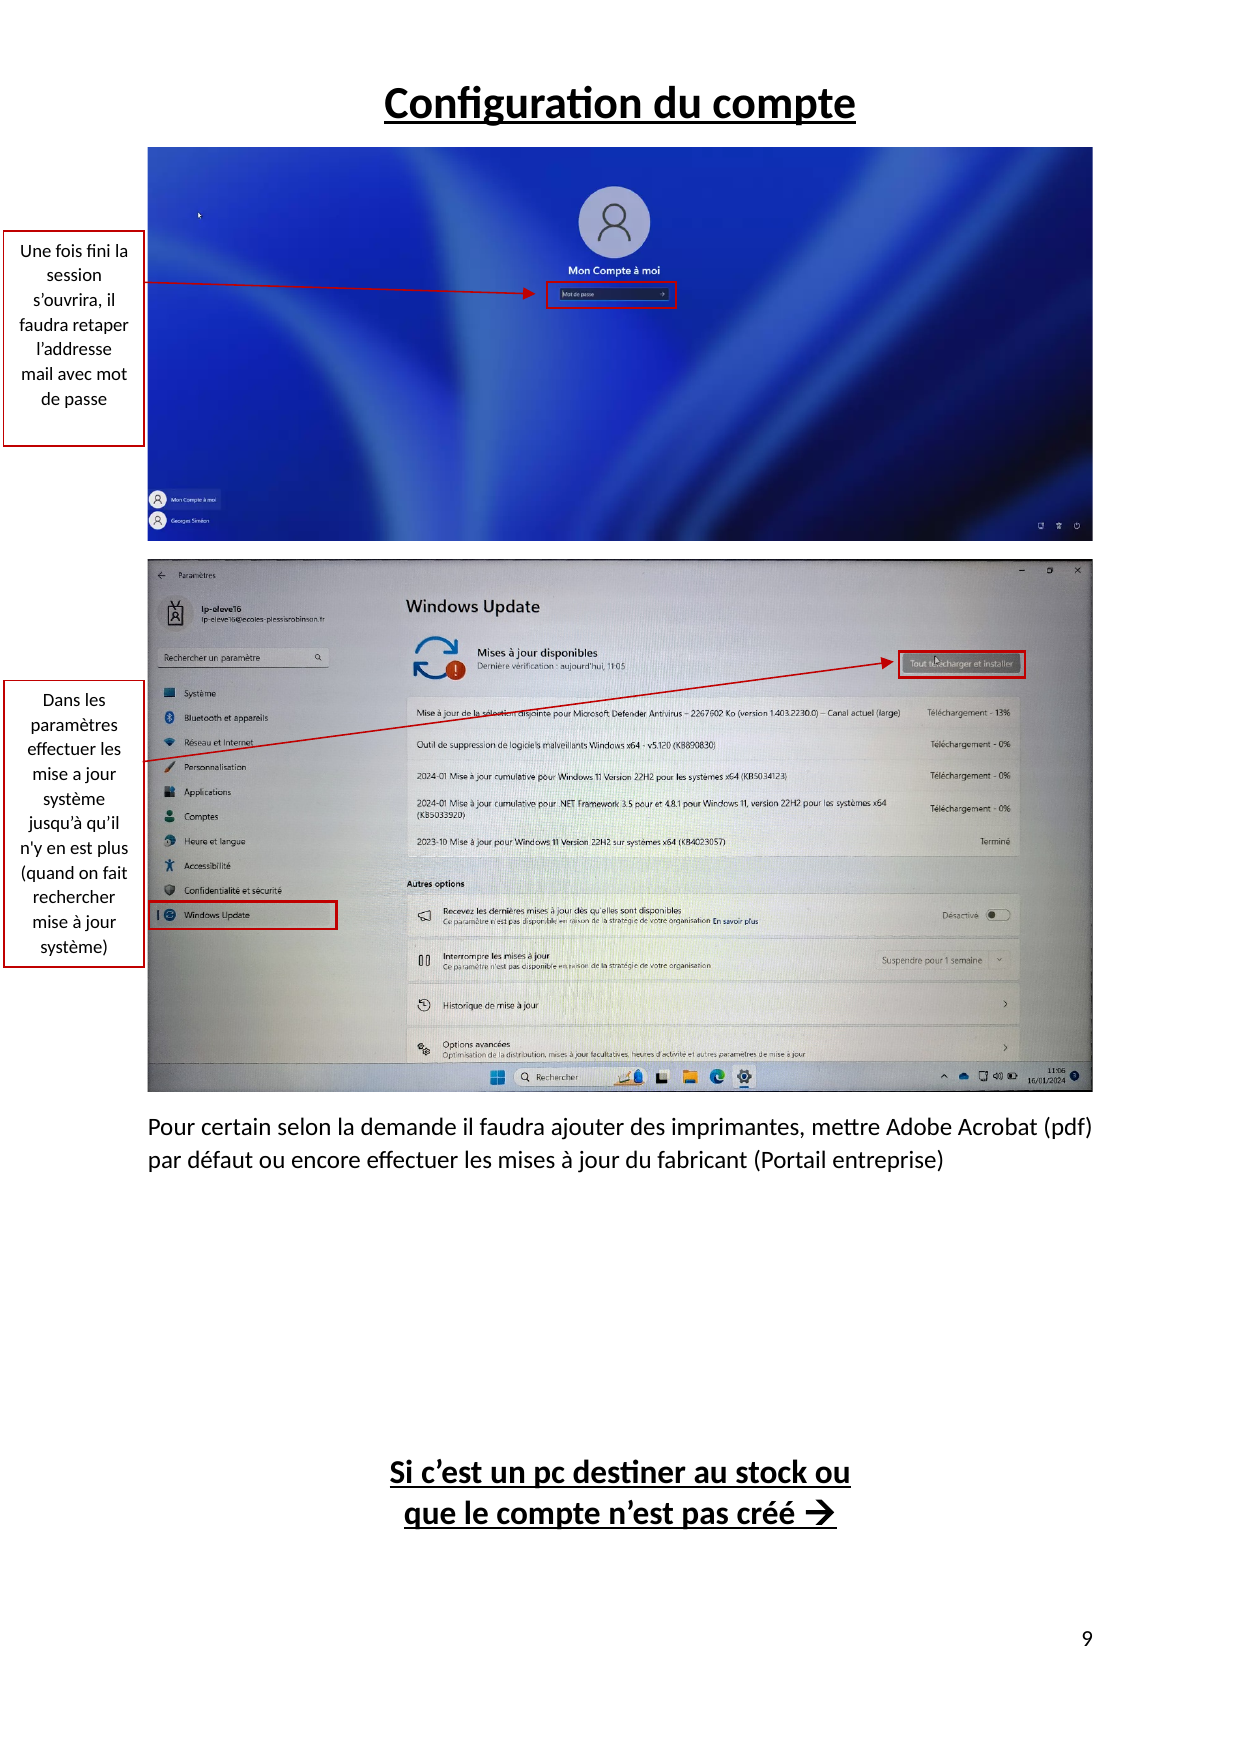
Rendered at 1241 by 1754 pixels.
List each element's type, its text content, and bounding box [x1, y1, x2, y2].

picture [147, 147, 1093, 541]
picture [147, 559, 1093, 1092]
text Pour certain selon la demande il faudra ajouter des imprimantes, mettre Adobe Acrobat (pdf) par défaut ou encore effectuer les mises à jour du fabricant (Portail entreprise) [148, 1111, 1093, 1174]
